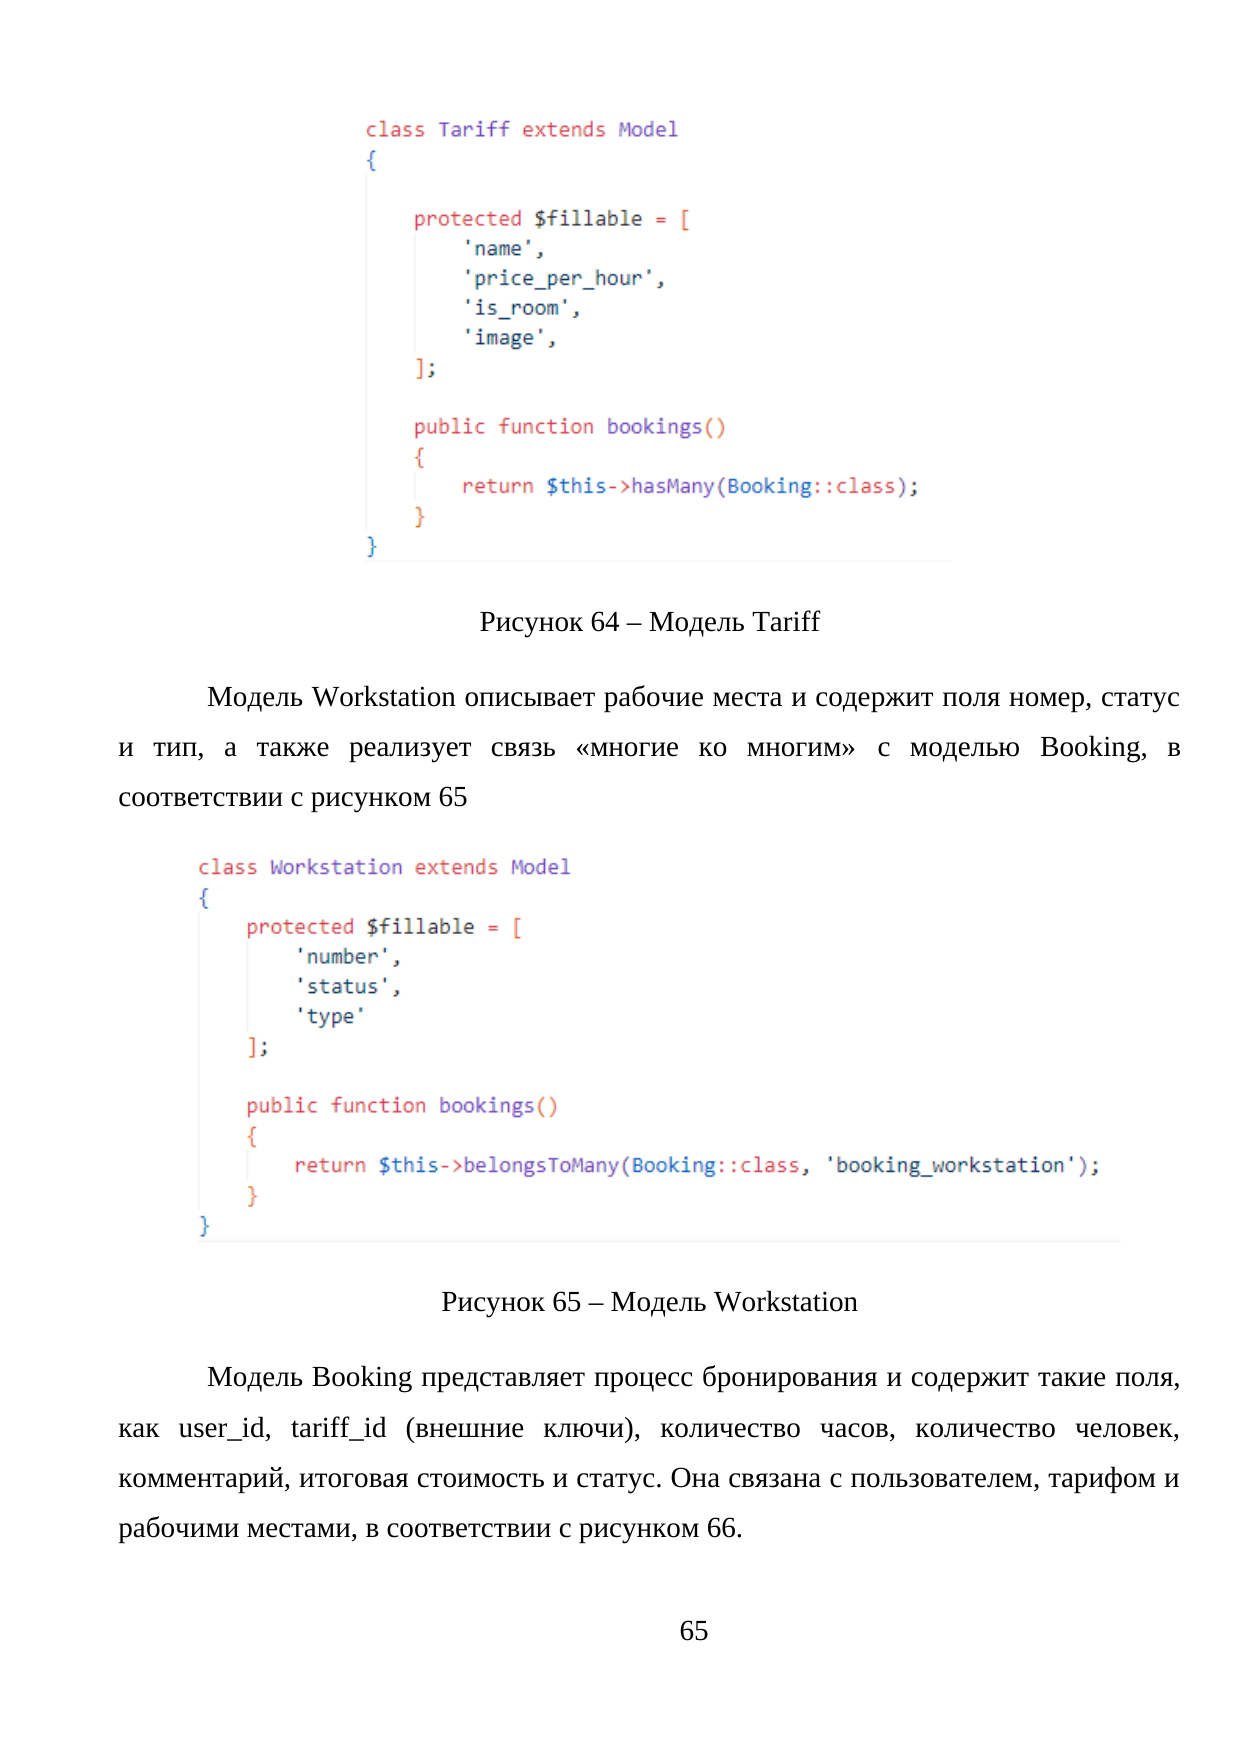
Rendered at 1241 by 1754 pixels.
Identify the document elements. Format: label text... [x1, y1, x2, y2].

text Модель Booking представляет процесс бронирования и содержит такие поля, как user_id, tariff_id (внешние ключи), количество часов, количество человек, комментарий, итоговая стоимость и статус. Она связана с пользователем, тарифом и рабочими местами, в соответствии с рисунком 66. [118, 1359, 1181, 1544]
text Рисунок 65 – Модель Workstation [118, 1284, 1181, 1318]
text Модель Workstation описывает рабочие места и содержит поля номер, статус и тип, а также реализует связь «многие ко многим» c моделью Booking, в соответствии с рисунком 65 [118, 679, 1181, 813]
text Рисунок 64 – Модель Tariff [118, 604, 1181, 637]
picture [178, 855, 1121, 1243]
picture [347, 118, 953, 562]
